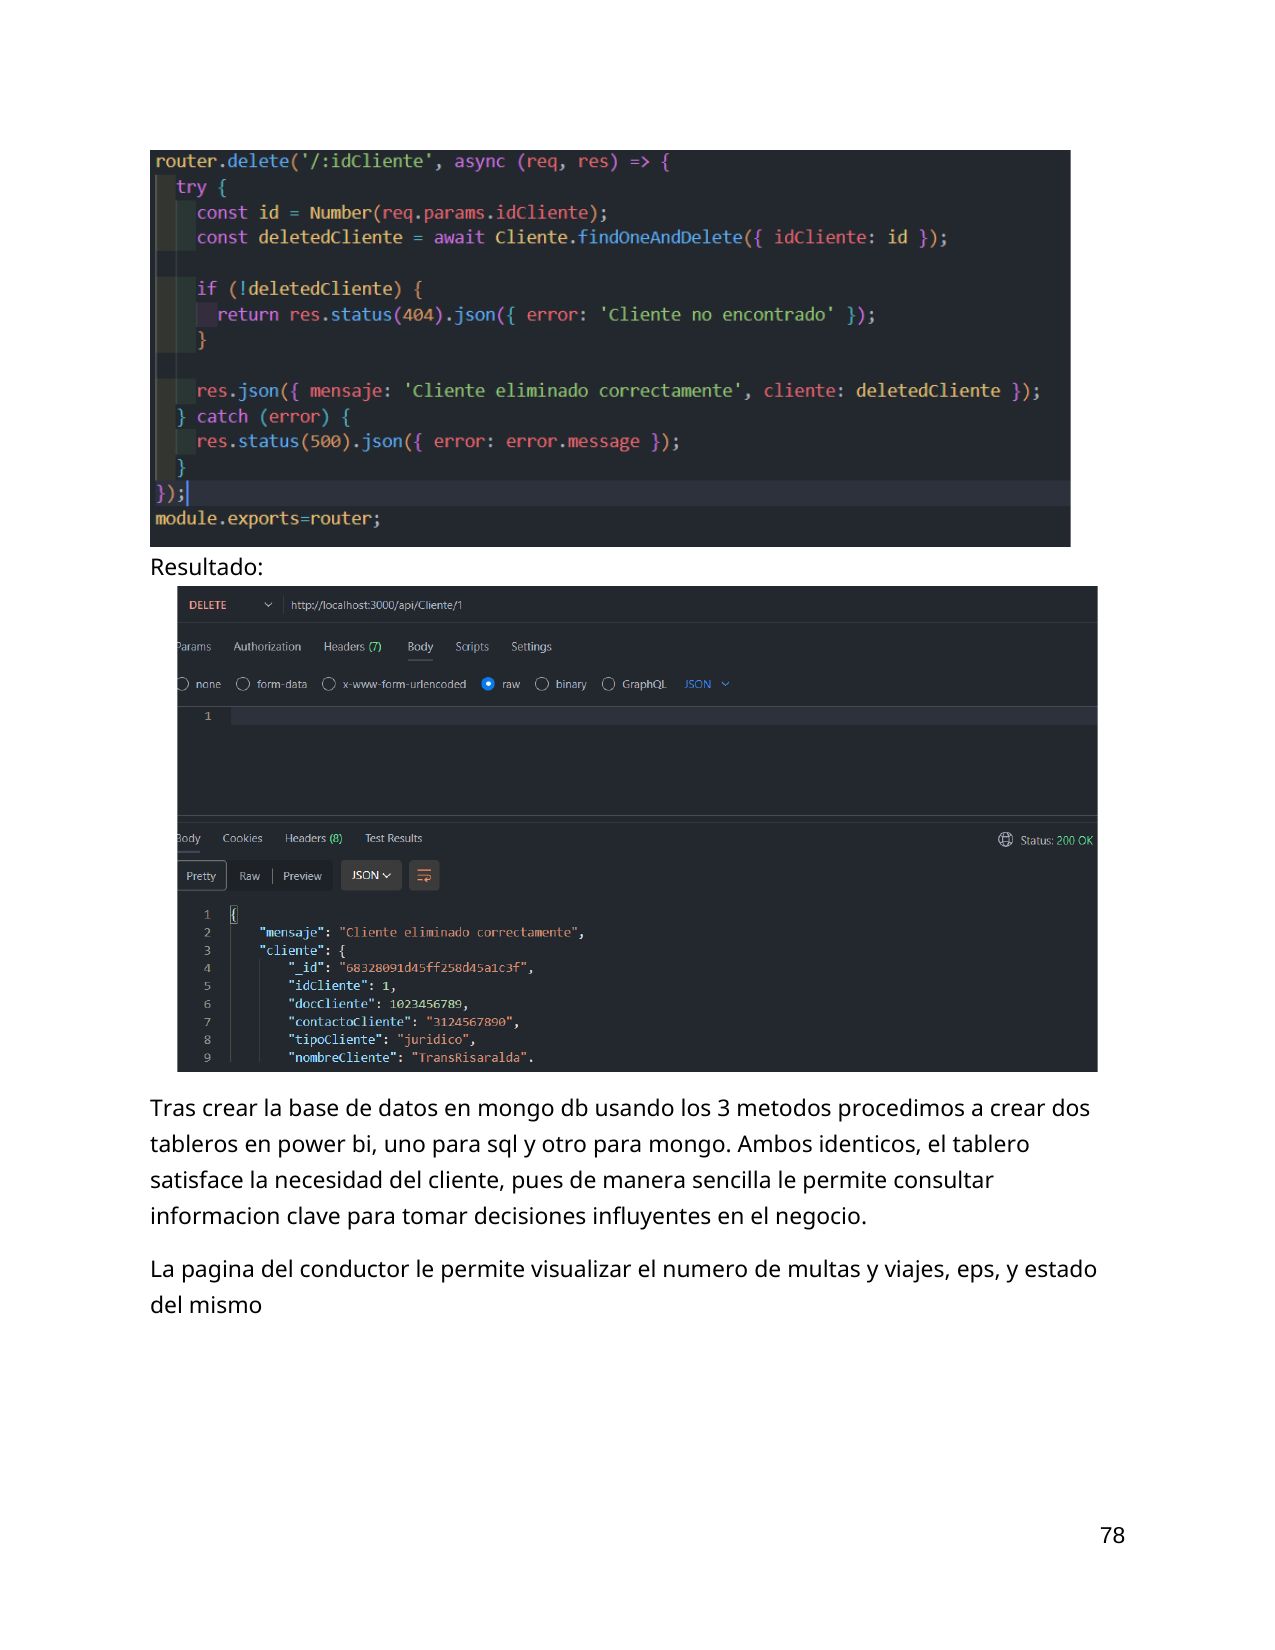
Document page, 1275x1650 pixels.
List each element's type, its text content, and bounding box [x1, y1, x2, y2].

picture [177, 586, 1098, 1072]
text La pagina del conductor le permite visualizar el numero de multas y viajes, eps, y estado del mismo [150, 1253, 1125, 1320]
text Resultado: [150, 551, 1125, 582]
picture [150, 150, 1071, 547]
text Tras crear la base de datos en mongo db usando los 3 metodos procedimos a crear dos tableros en power bi, uno para sql y otro para mongo. Ambos identicos, el tablero satisface la necesidad del cliente, pues de manera sencilla le permite consultar informacion clave para tomar decisiones influyentes en el negocio. [150, 1092, 1125, 1231]
